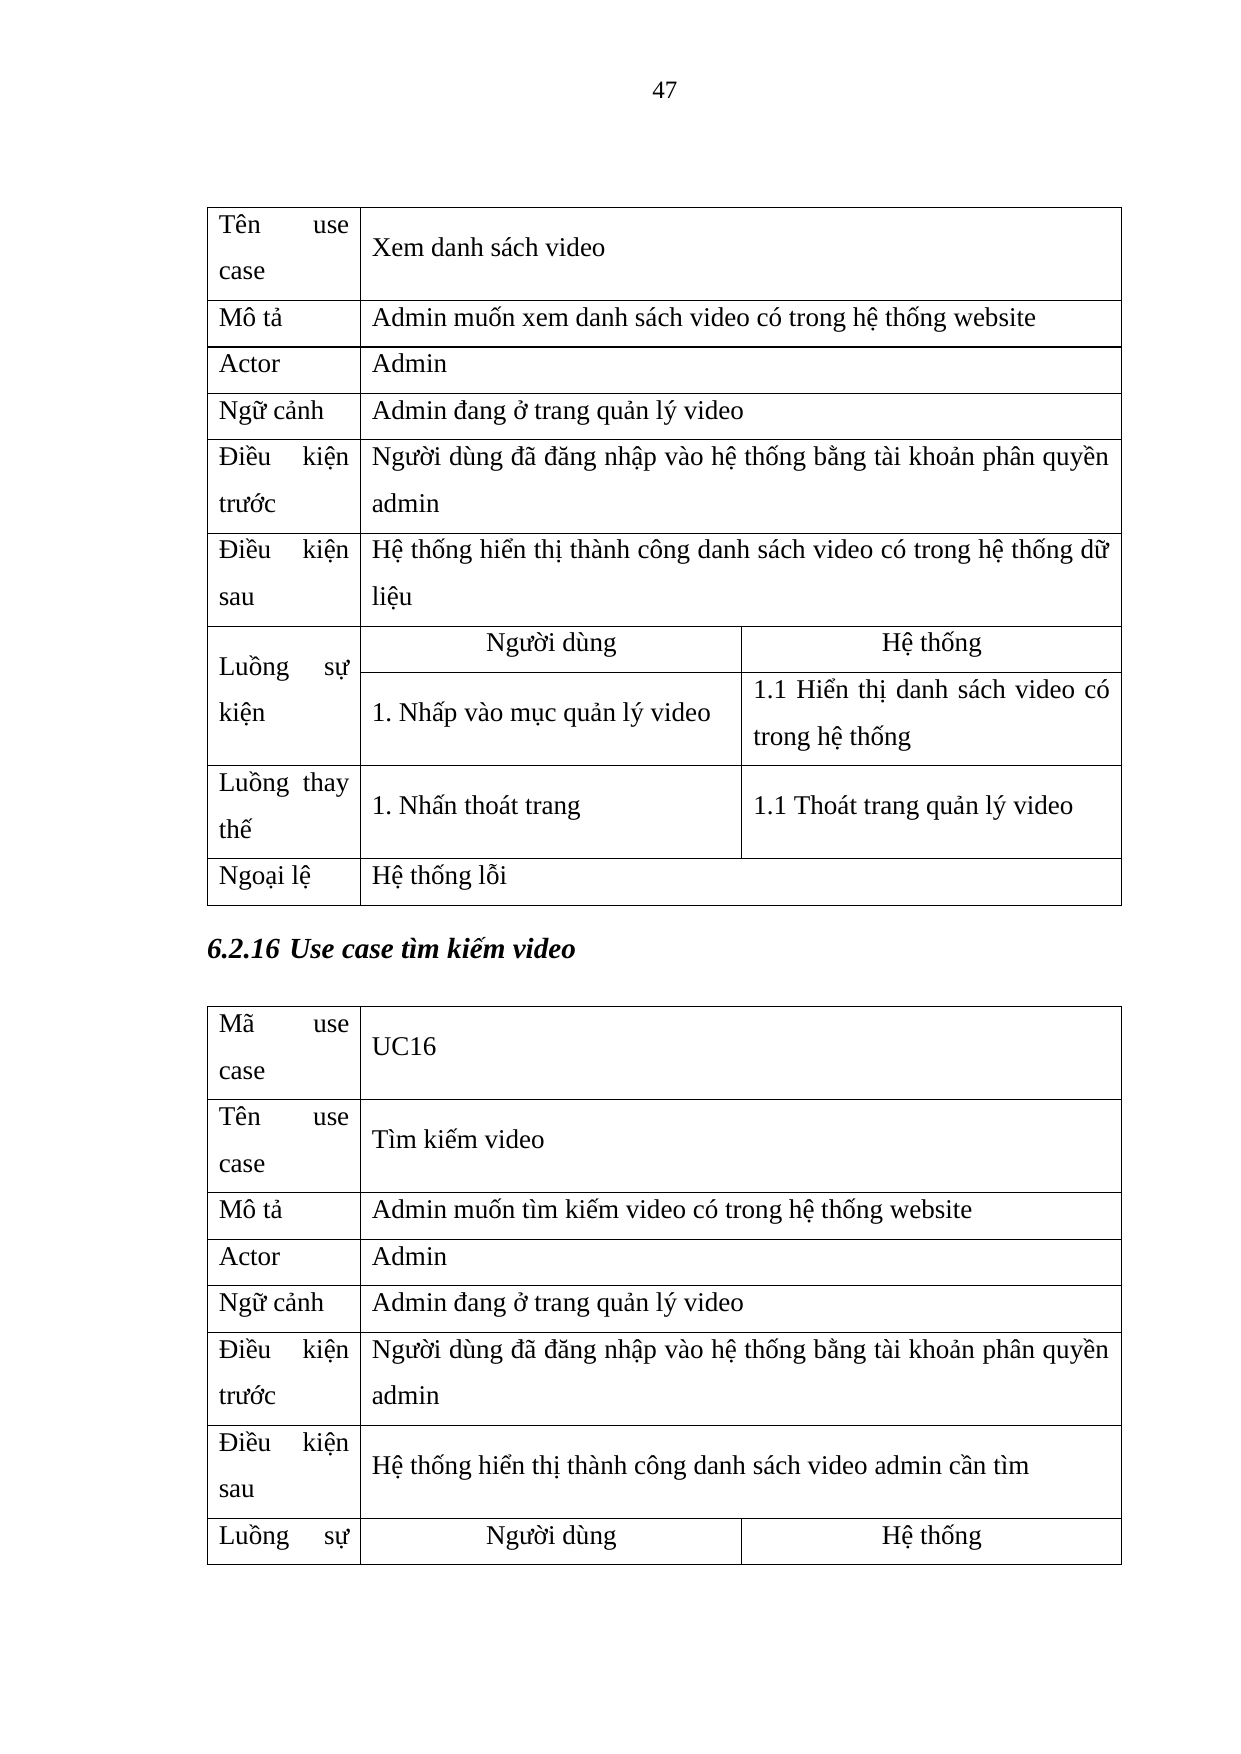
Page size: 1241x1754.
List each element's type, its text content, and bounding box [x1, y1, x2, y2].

table_cell 1. Nhấp vào mục quản lý video [361, 673, 741, 765]
table_cell Luồng sự kiện [208, 627, 360, 765]
table_cell Xem danh sách video [361, 208, 1121, 300]
table_cell Điều kiện trước [208, 1333, 360, 1425]
table_cell Actor [208, 1240, 360, 1285]
table_cell Tên use case [208, 1100, 360, 1192]
table_cell Điều kiện sau [208, 534, 360, 626]
table_cell Admin [361, 348, 1121, 393]
table_cell Tên use case [208, 208, 360, 300]
table_header Mã use case [208, 1007, 360, 1099]
table_cell Hệ thống [742, 1519, 1121, 1564]
table_cell Điều kiện sau [208, 1426, 360, 1518]
table_cell Admin đang ở trang quản lý video [361, 1286, 1121, 1332]
table_cell Luồng thay thế [208, 766, 360, 858]
table_cell Người dùng [361, 1519, 741, 1564]
table_cell Ngữ cảnh [208, 394, 360, 439]
table_cell Admin muốn tìm kiếm video có trong hệ thống website [361, 1193, 1121, 1239]
table_cell Mô tả [208, 301, 360, 346]
table_header UC16 [361, 1007, 1121, 1099]
table_cell Người dùng đã đăng nhập vào hệ thống bằng tài khoản phân quyền admin [361, 1333, 1121, 1425]
table_cell Admin muốn xem danh sách video có trong hệ thống website [361, 301, 1121, 346]
table_cell Hệ thống lỗi [361, 859, 1121, 905]
list Use case tìm kiếm video [207, 931, 1122, 964]
table_cell Ngoại lệ [208, 859, 360, 905]
table_cell Hệ thống hiển thị thành công danh sách video admin cần tìm [361, 1426, 1121, 1518]
table_cell Hệ thống [742, 627, 1121, 672]
table_cell Điều kiện trước [208, 440, 360, 532]
table_cell Người dùng [361, 627, 741, 672]
table_cell Tìm kiếm video [361, 1100, 1121, 1192]
table_cell Actor [208, 348, 360, 393]
table_cell Mô tả [208, 1193, 360, 1239]
table_cell Ngữ cảnh [208, 1286, 360, 1332]
table_cell Admin [361, 1240, 1121, 1285]
table_cell Luồng sự kiện [208, 1519, 360, 1564]
table_cell 1. Nhấn thoát trang [361, 766, 741, 858]
table_cell 1.1 Hiển thị danh sách video có trong hệ thống [742, 673, 1121, 765]
table_cell Người dùng đã đăng nhập vào hệ thống bằng tài khoản phân quyền admin [361, 440, 1121, 532]
table_cell 1.1 Thoát trang quản lý video [742, 766, 1121, 858]
table_cell Hệ thống hiển thị thành công danh sách video có trong hệ thống dữ liệu [361, 534, 1121, 626]
table_cell Admin đang ở trang quản lý video [361, 394, 1121, 439]
